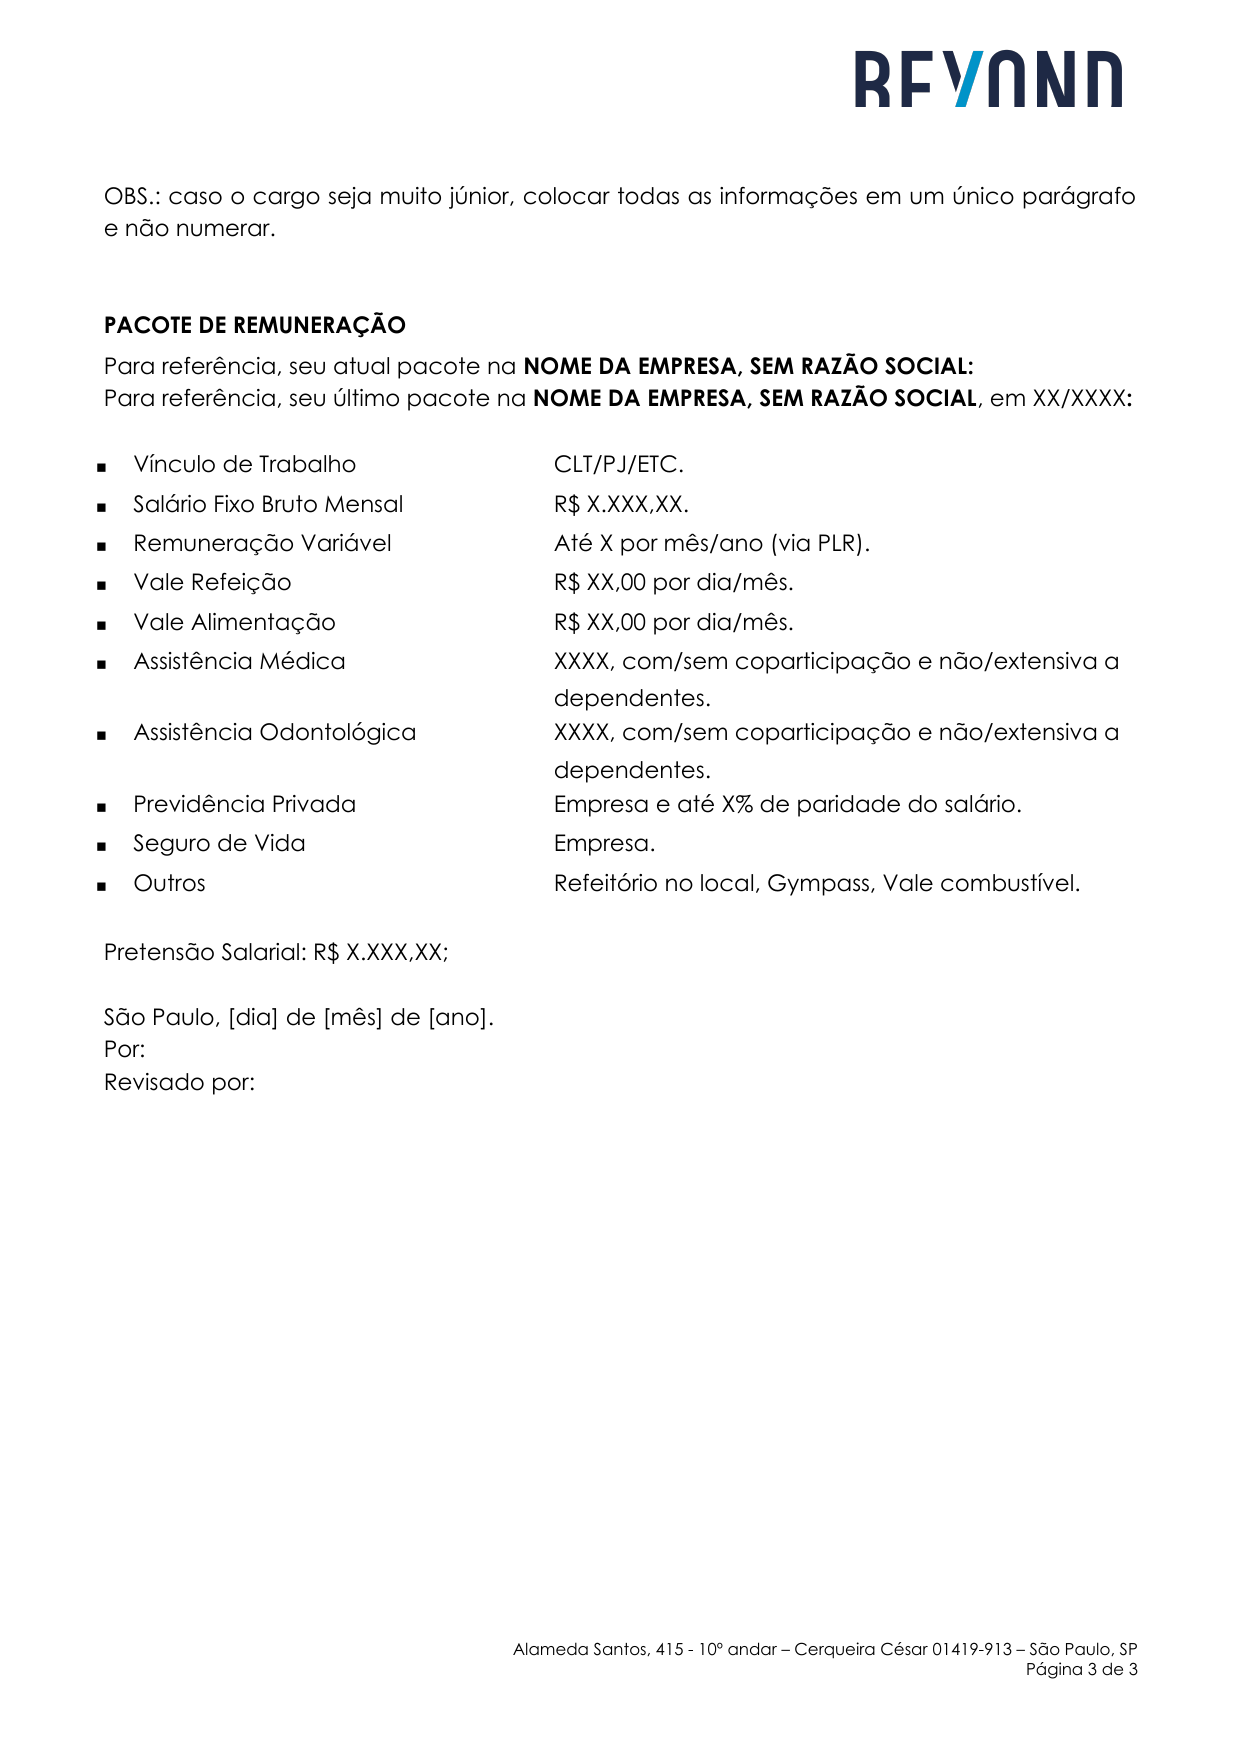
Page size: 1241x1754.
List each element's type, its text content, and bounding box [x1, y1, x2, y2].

list Vale Alimentação R$ XX,00 por dia/mês. [96, 605, 1138, 639]
text Pretensão Salarial: R$ X.XXX,XX; [103, 938, 1138, 966]
list Assistência Médica XXXX, com/sem coparticipação e não/extensiva a [96, 644, 1138, 679]
text OBS.: caso o cargo seja muito júnior, colocar todas as informações em um único parágrafo e não numerar. [103, 107, 1138, 241]
list Previdência Privada Empresa e até X% de paridade do salário. [96, 788, 1138, 822]
list Assistência Odontológica XXXX, com/sem coparticipação e não/extensiva a [96, 716, 1138, 750]
list Seguro de Vida Empresa. [96, 827, 1138, 861]
text dependentes. [508, 755, 1138, 783]
list Salário Fixo Bruto Mensal R$ X.XXX,XX. [96, 487, 1138, 522]
text dependentes. [508, 684, 1138, 712]
text PACOTE DE REMUNERAÇÃO [103, 310, 1138, 338]
text Para referência, seu atual pacote na NOME DA EMPRESA, SEM RAZÃO SOCIAL: [103, 351, 1138, 379]
list Remuneração Variável Até X por mês/ano (via PLR). [96, 527, 1138, 561]
text São Paulo, [dia] de [mês] de [ano]. [103, 1002, 1138, 1031]
text Por: [103, 1035, 1138, 1063]
text Revisado por: [103, 1067, 1138, 1095]
text Para referência, seu último pacote na NOME DA EMPRESA, SEM RAZÃO SOCIAL, em XX/XXXX: [103, 384, 1138, 412]
list Vale Refeição R$ XX,00 por dia/mês. [96, 566, 1138, 600]
picture [849, 42, 1127, 107]
list Outros Refeitório no local, Gympass, Vale combustível. [96, 866, 1138, 900]
list Vínculo de Trabalho CLT/PJ/ETC. [96, 448, 1138, 482]
